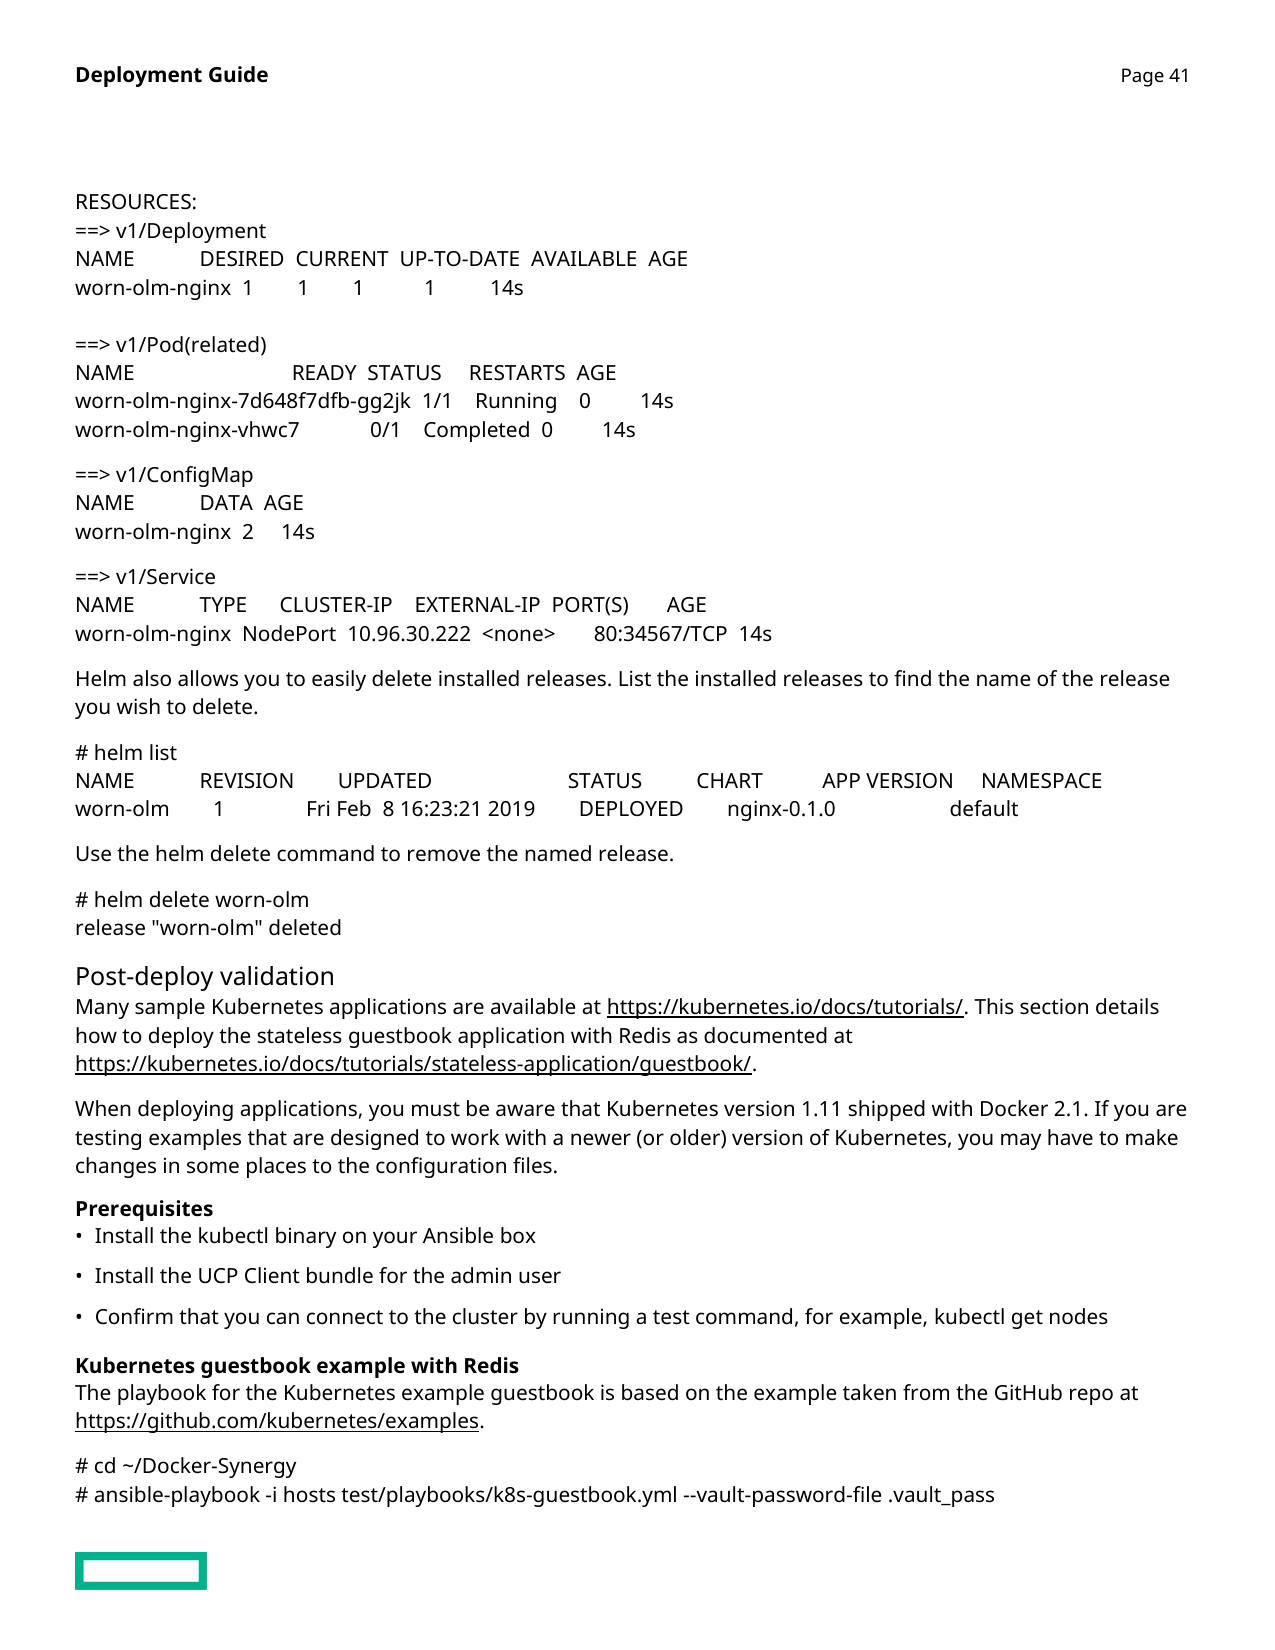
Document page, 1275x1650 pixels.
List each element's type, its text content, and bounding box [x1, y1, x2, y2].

text The playbook for the Kubernetes example guestbook is based on the example taken from the GitHub repo at https://github.com/kubernetes/examples. [75, 1378, 1200, 1435]
text Confirm that you can connect to the cluster by running a test command, for example, kubectl get nodes [75, 1302, 1200, 1331]
text Install the kubectl binary on your Ansible box [75, 1221, 1200, 1250]
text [75, 187, 1200, 443]
text Install the UCP Client bundle for the admin user [75, 1262, 1200, 1290]
text When deploying applications, you must be aware that Kubernetes version 1.11 shipped with Docker 2.1. If you are testing examples that are designed to work with a newer (or older) version of Kubernetes, you may have to make changes in some places to the configuration files. [75, 1094, 1200, 1179]
text Helm also allows you to easily delete installed releases. List the installed releases to find the name of the release you wish to delete. [75, 664, 1200, 721]
text # helm list NAME REVISION UPDATED STATUS CHART APP VERSION NAMESPACE worn-olm 1 Fri Feb 8 16:23:21 2019 DEPLOYED nginx-0.1.0 default [75, 738, 1200, 823]
subtitle Post-deploy validation [75, 958, 1200, 992]
picture [75, 1552, 207, 1590]
text Use the helm delete command to remove the named release. [75, 839, 1200, 868]
text Many sample Kubernetes applications are available at https://kubernetes.io/docs/tutorials/. This section details how to deploy the stateless guestbook application with Redis as documented at https://kubernetes.io/docs/tutorials/stateless-application/guestbook/. [75, 992, 1200, 1078]
subtitle Prerequisites [75, 1196, 1200, 1221]
text ==> v1/Service NAME TYPE CLUSTER-IP EXTERNAL-IP PORT(S) AGE worn-olm-nginx NodePort 10.96.30.222 <none> 80:34567/TCP 14s [75, 562, 1200, 647]
text ==> v1/ConfigMap NAME DATA AGE worn-olm-nginx 2 14s [75, 460, 1200, 545]
text # helm delete worn-olm release "worn-olm" deleted [75, 885, 1200, 942]
text # cd ~/Docker-Synergy # ansible-playbook -i hosts test/playbooks/k8s-guestbook.yml --vault-password-file .vault_pass [75, 1452, 1200, 1508]
subtitle Kubernetes guestbook example with Redis [75, 1353, 1200, 1378]
